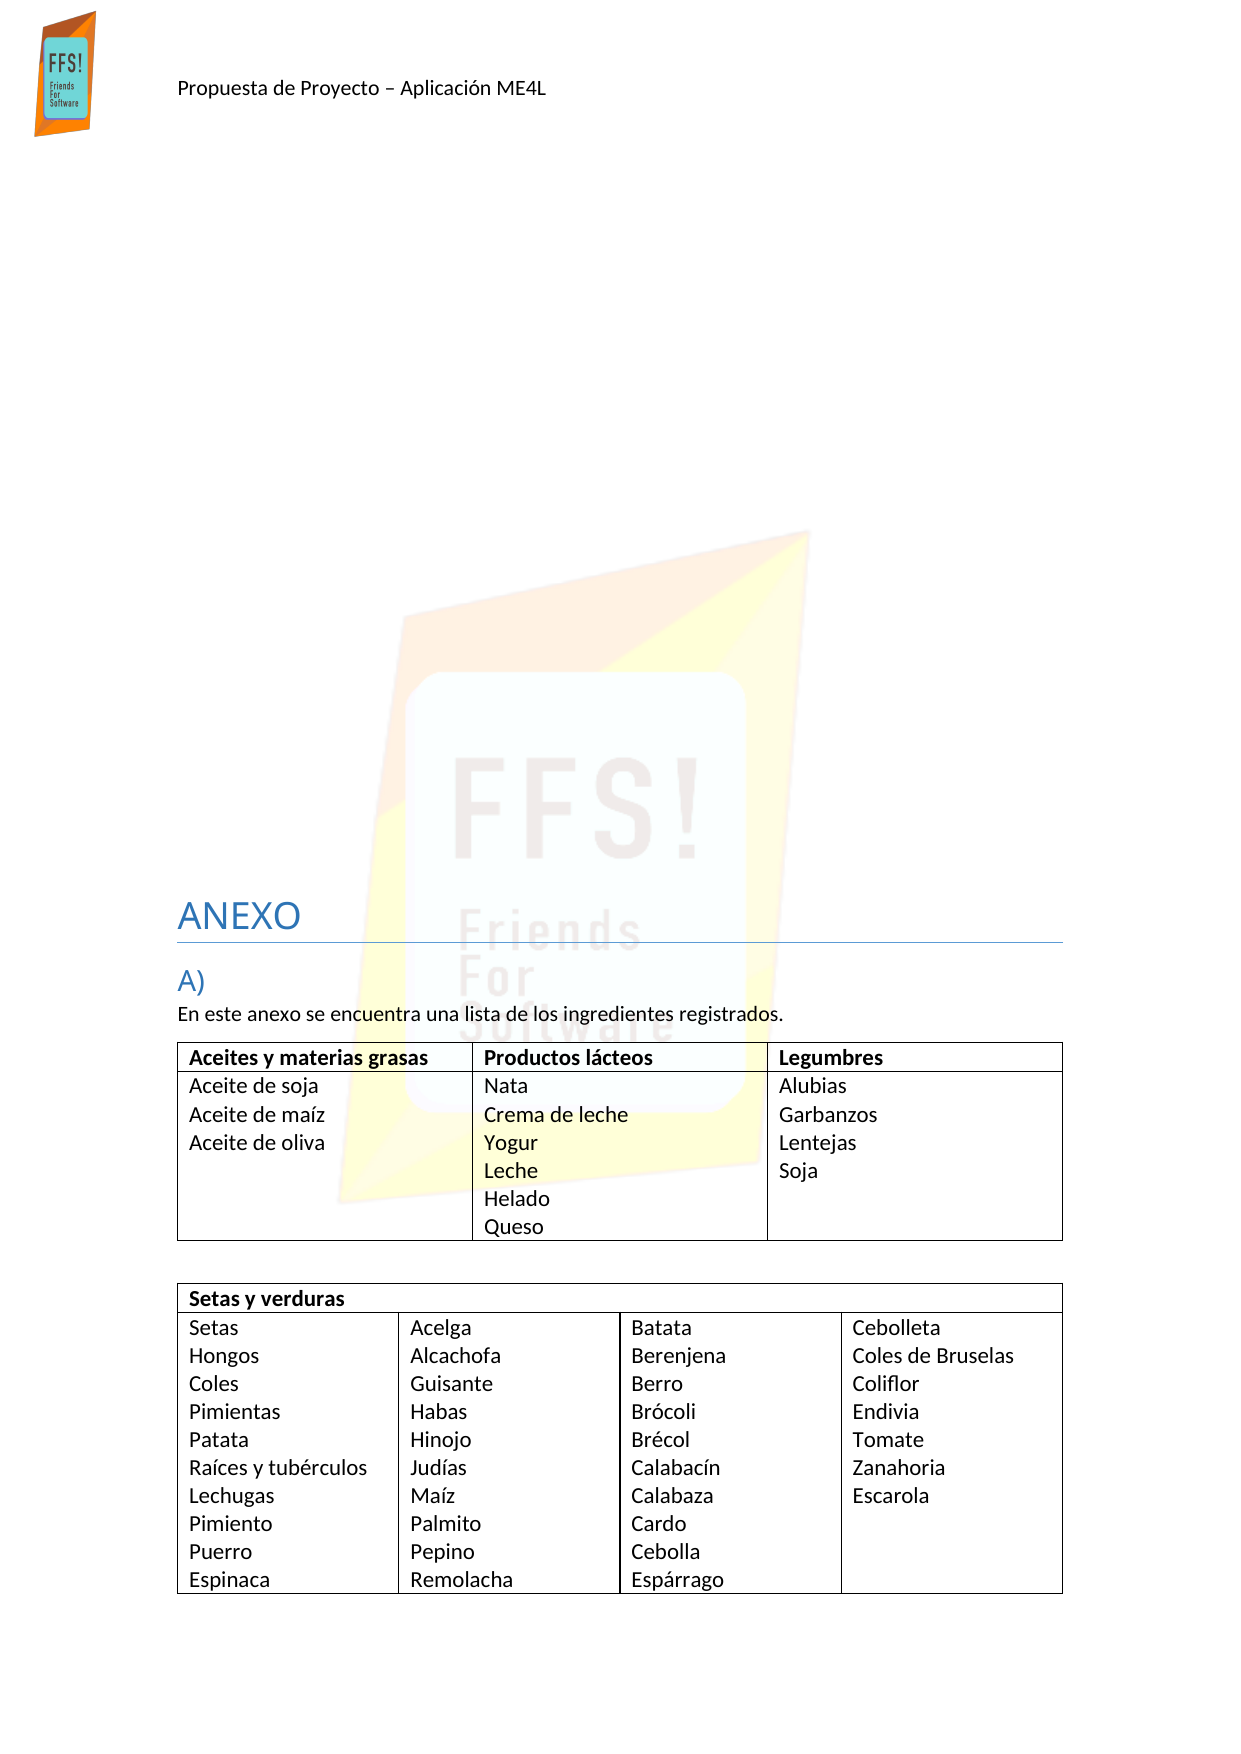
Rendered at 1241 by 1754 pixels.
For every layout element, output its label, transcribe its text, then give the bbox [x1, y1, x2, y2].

table_cell Alubias Garbanzos Lentejas Soja [768, 1072, 1062, 1240]
table_header Setas y verduras [178, 1284, 1062, 1312]
table_header Productos lácteos [473, 1043, 767, 1071]
subtitle A) [177, 960, 1063, 1000]
text En este anexo se encuentra una lista de los ingredientes registrados. [177, 1000, 1063, 1026]
table_header Legumbres [768, 1043, 1062, 1071]
subtitle ANEXO [177, 889, 1063, 942]
picture [5, 1, 125, 153]
table_cell Setas Hongos Coles Pimientas Patata Raíces y tubérculos Lechugas Pimiento Puerro Espinaca [178, 1313, 398, 1593]
table_cell Aceite de soja Aceite de maíz Aceite de oliva [178, 1072, 472, 1240]
table_header Aceites y materias grasas [178, 1043, 472, 1071]
table_cell Acelga Alcachofa Guisante Habas Hinojo Judías Maíz Palmito Pepino Remolacha [399, 1313, 619, 1593]
table_cell Batata Berenjena Berro Brócoli Brécol Calabacín Calabaza Cardo Cebolla Espárrago [621, 1313, 841, 1593]
table_cell Nata Crema de leche Yogur Leche Helado Queso [473, 1072, 767, 1240]
table_cell Cebolleta Coles de Bruselas Coliflor Endivia Tomate Zanahoria Escarola [842, 1313, 1062, 1593]
